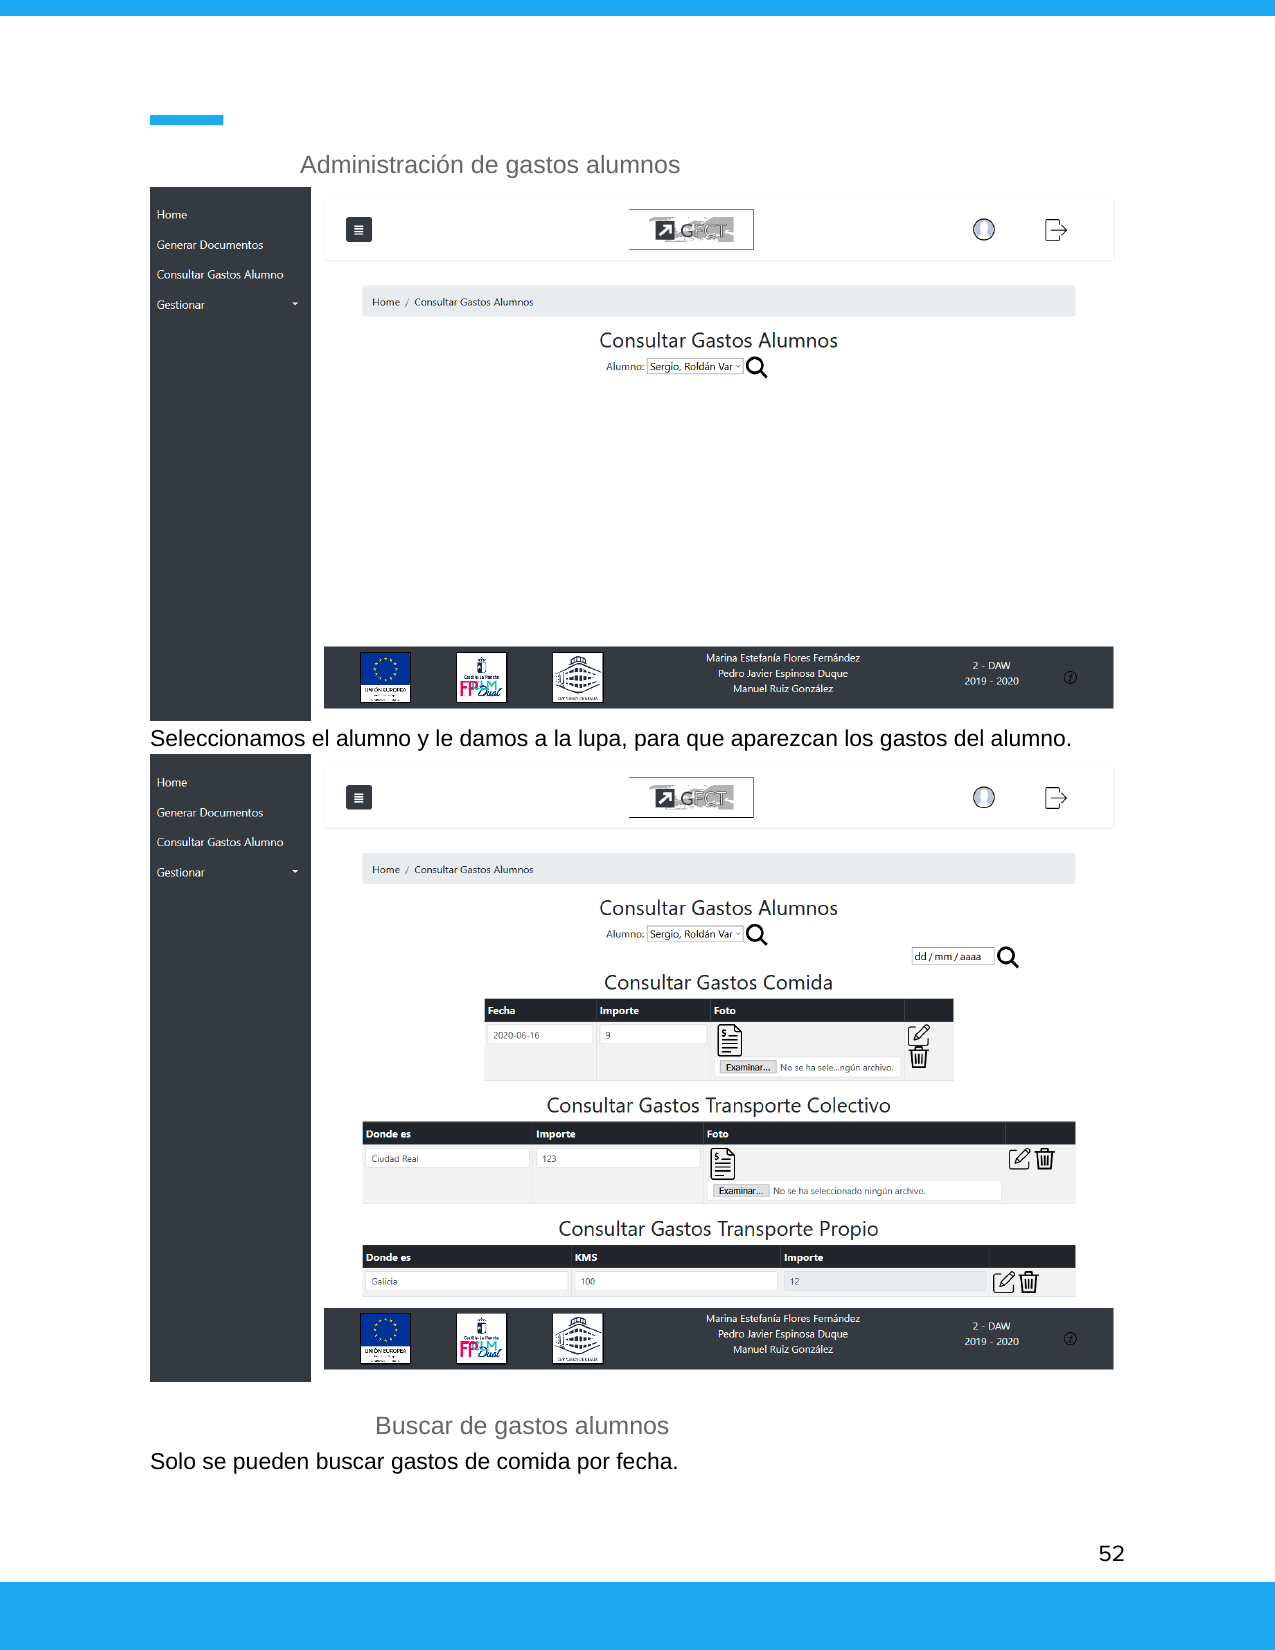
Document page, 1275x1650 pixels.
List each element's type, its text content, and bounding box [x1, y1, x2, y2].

picture [150, 115, 224, 125]
picture [150, 187, 1125, 721]
subtitle Administración de gastos alumnos [300, 150, 1125, 179]
picture [0, 0, 1275, 16]
subtitle Buscar de gastos alumnos [375, 1411, 1125, 1440]
text Solo se pueden buscar gastos de comida por fecha. [150, 1448, 1125, 1474]
picture [0, 1582, 1275, 1650]
picture [150, 754, 1125, 1382]
text Seleccionamos el alumno y le damos a la lupa, para que aparezcan los gastos del alumno. [150, 724, 1125, 751]
